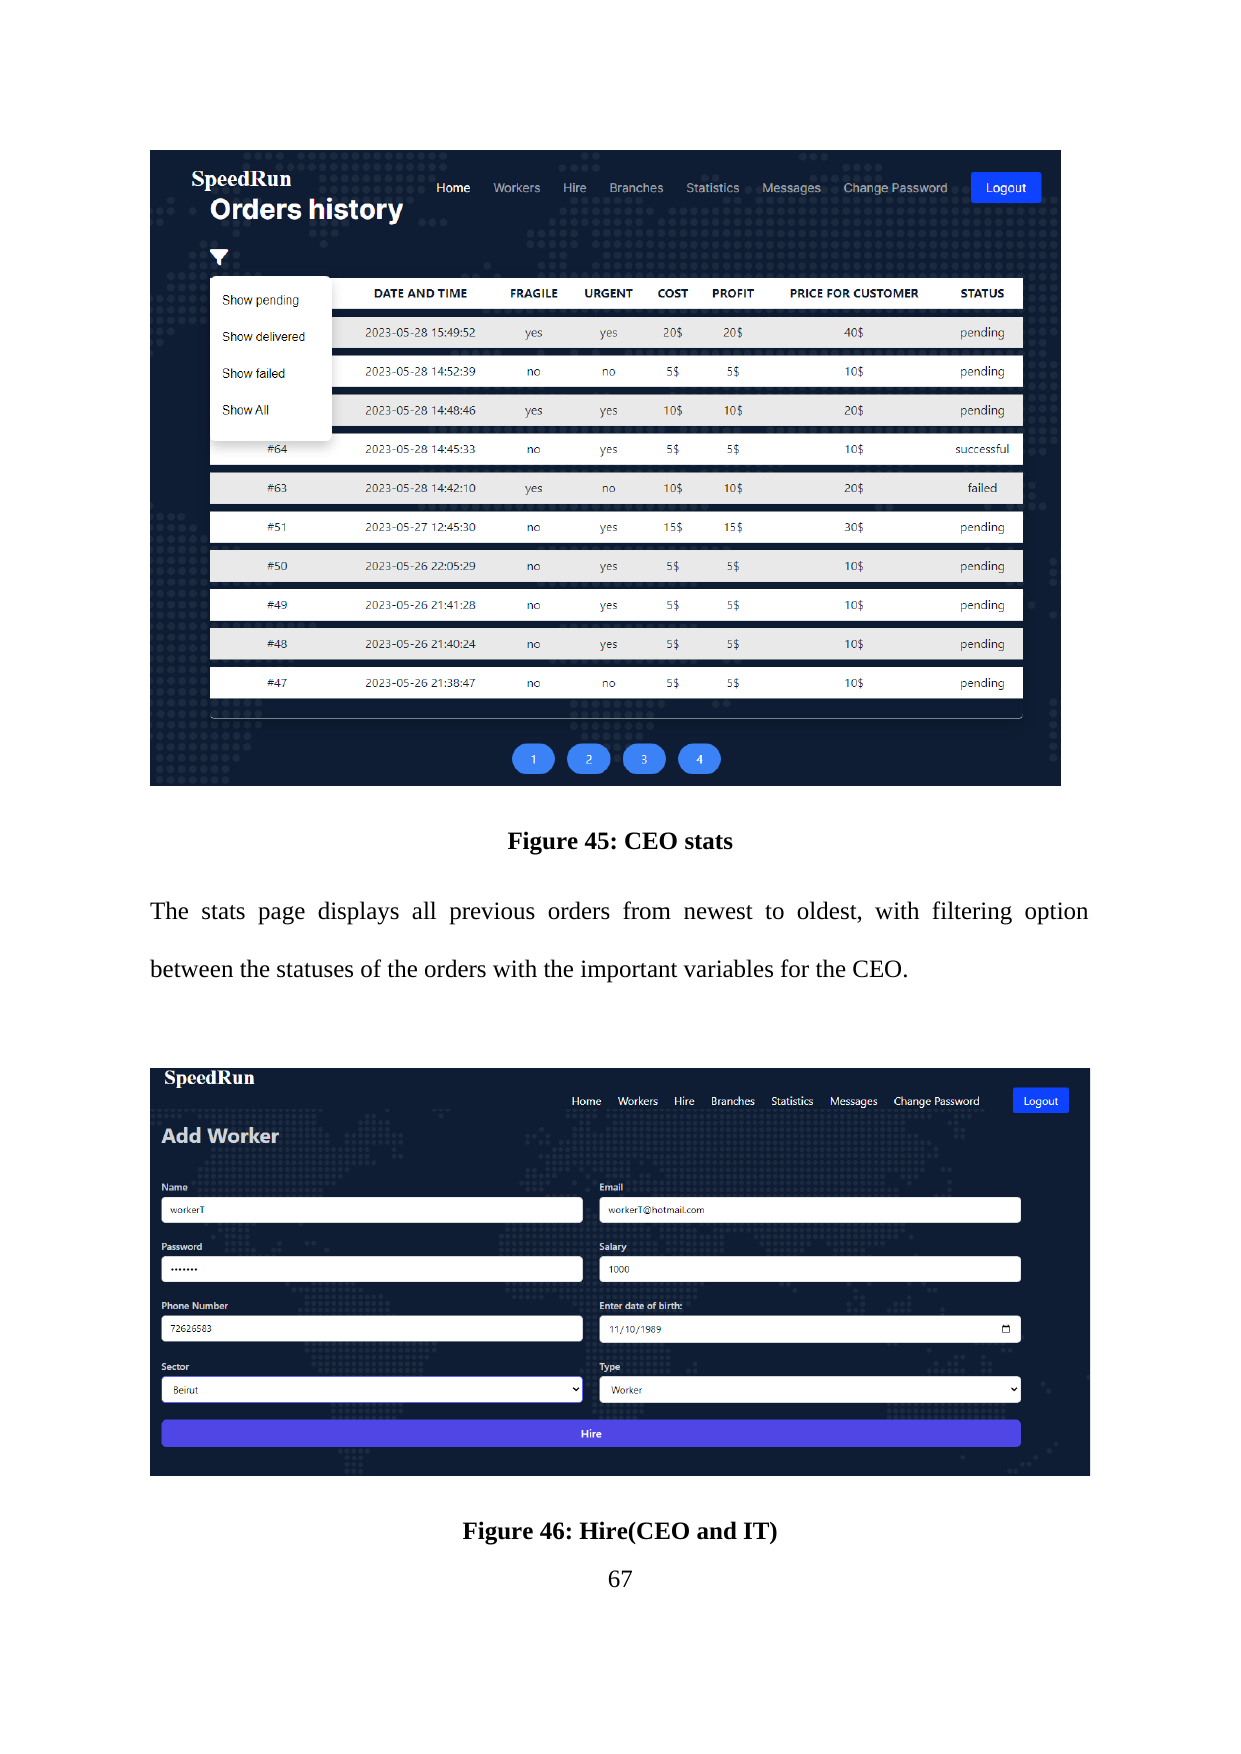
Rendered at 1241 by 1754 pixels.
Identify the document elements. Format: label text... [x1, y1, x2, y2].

picture [150, 150, 1061, 786]
text Figure 46: Hire(CEO and IT) [150, 1516, 1090, 1545]
text Figure 45: CEO stats [150, 826, 1090, 855]
picture [150, 1068, 1091, 1476]
text The stats page displays all previous orders from newest to oldest, with filtering option between the statuses of the orders with the important variables for the CEO. [150, 896, 1090, 983]
